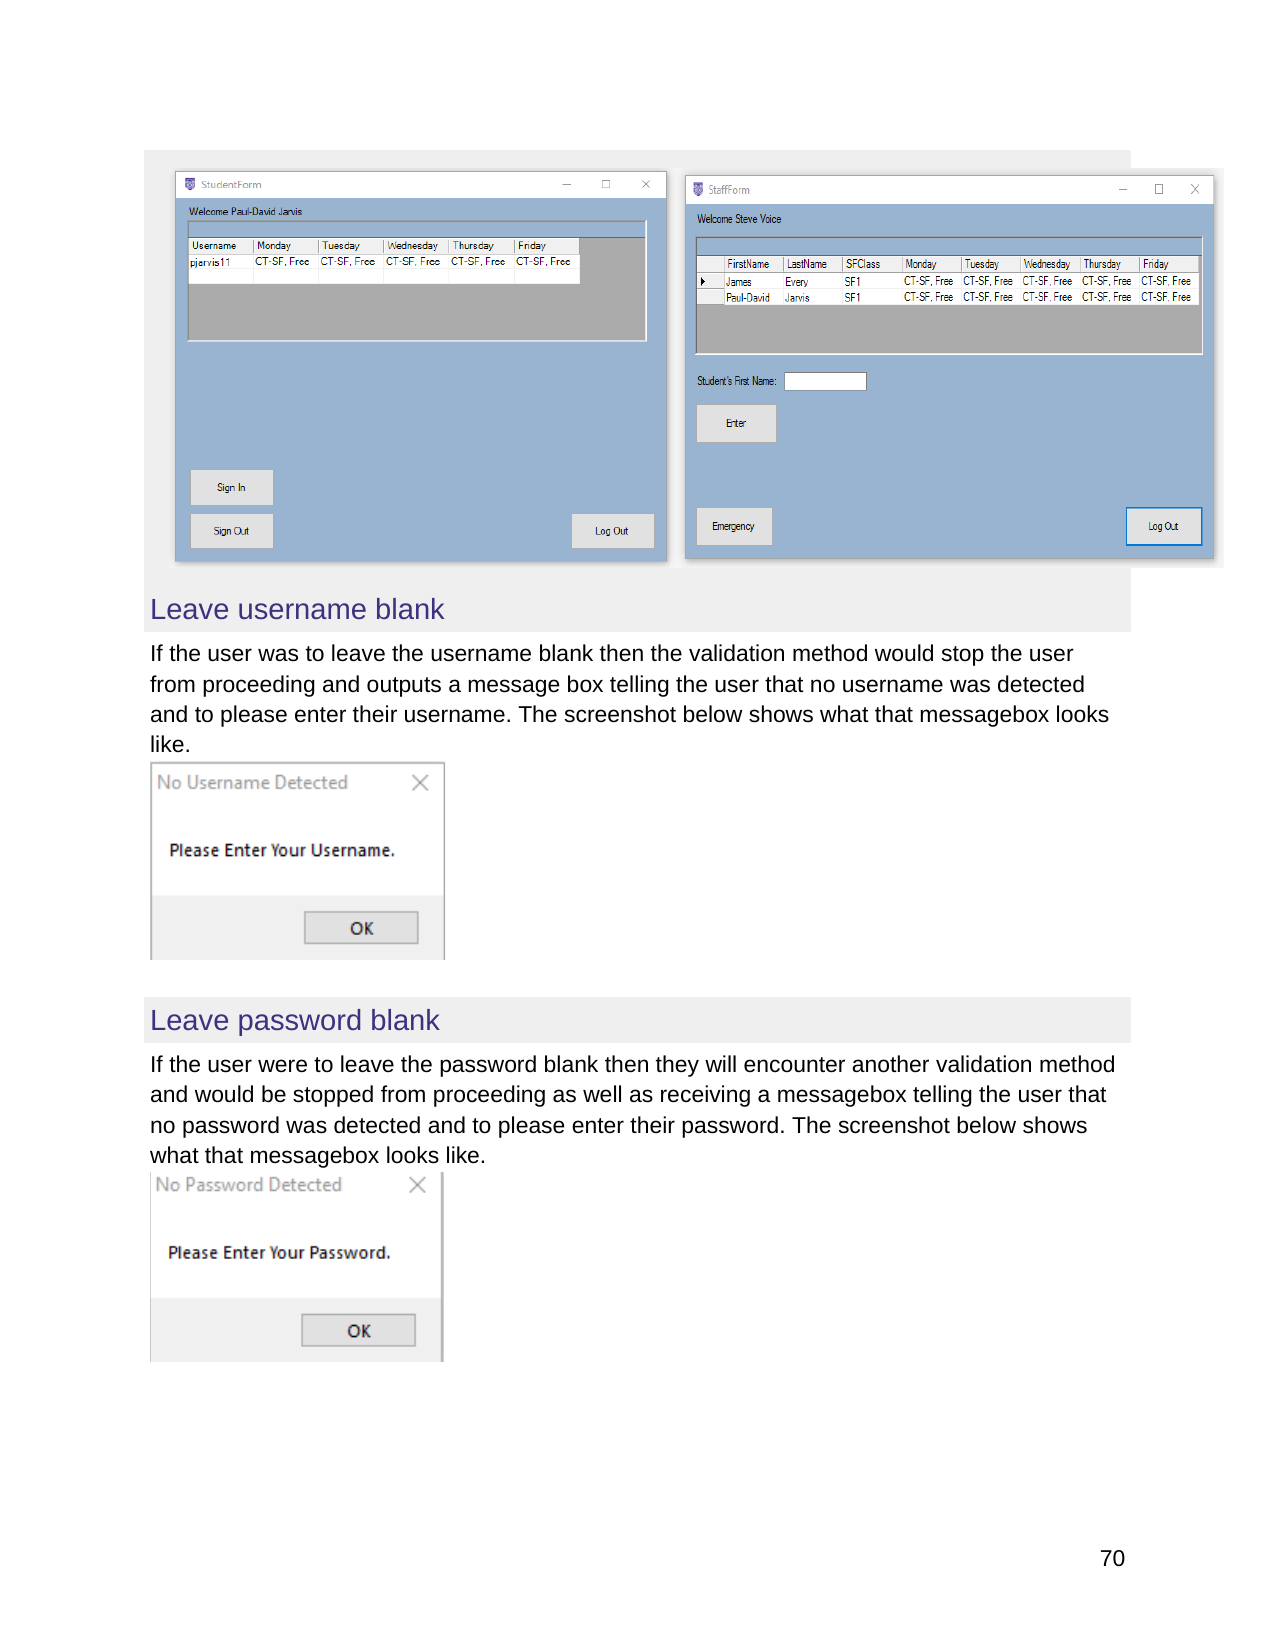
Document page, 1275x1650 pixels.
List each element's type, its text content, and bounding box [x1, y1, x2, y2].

text If the user were to leave the password blank then they will encounter another validation method and would be stopped from proceeding as well as receiving a messagebox telling the user that no password was detected and to please enter their password. The screenshot below shows what that messagebox looks like. [150, 1051, 1125, 1168]
picture [168, 168, 1225, 568]
text If the user was to leave the username blank then the validation method would stop the user from proceeding and outputs a message box telling the user that no username was detected and to please enter their username. The screenshot below shows what that messagebox looks like. [150, 640, 1125, 757]
picture [150, 1172, 444, 1362]
picture [150, 761, 446, 960]
subtitle Leave password blank [146, 999, 1129, 1041]
